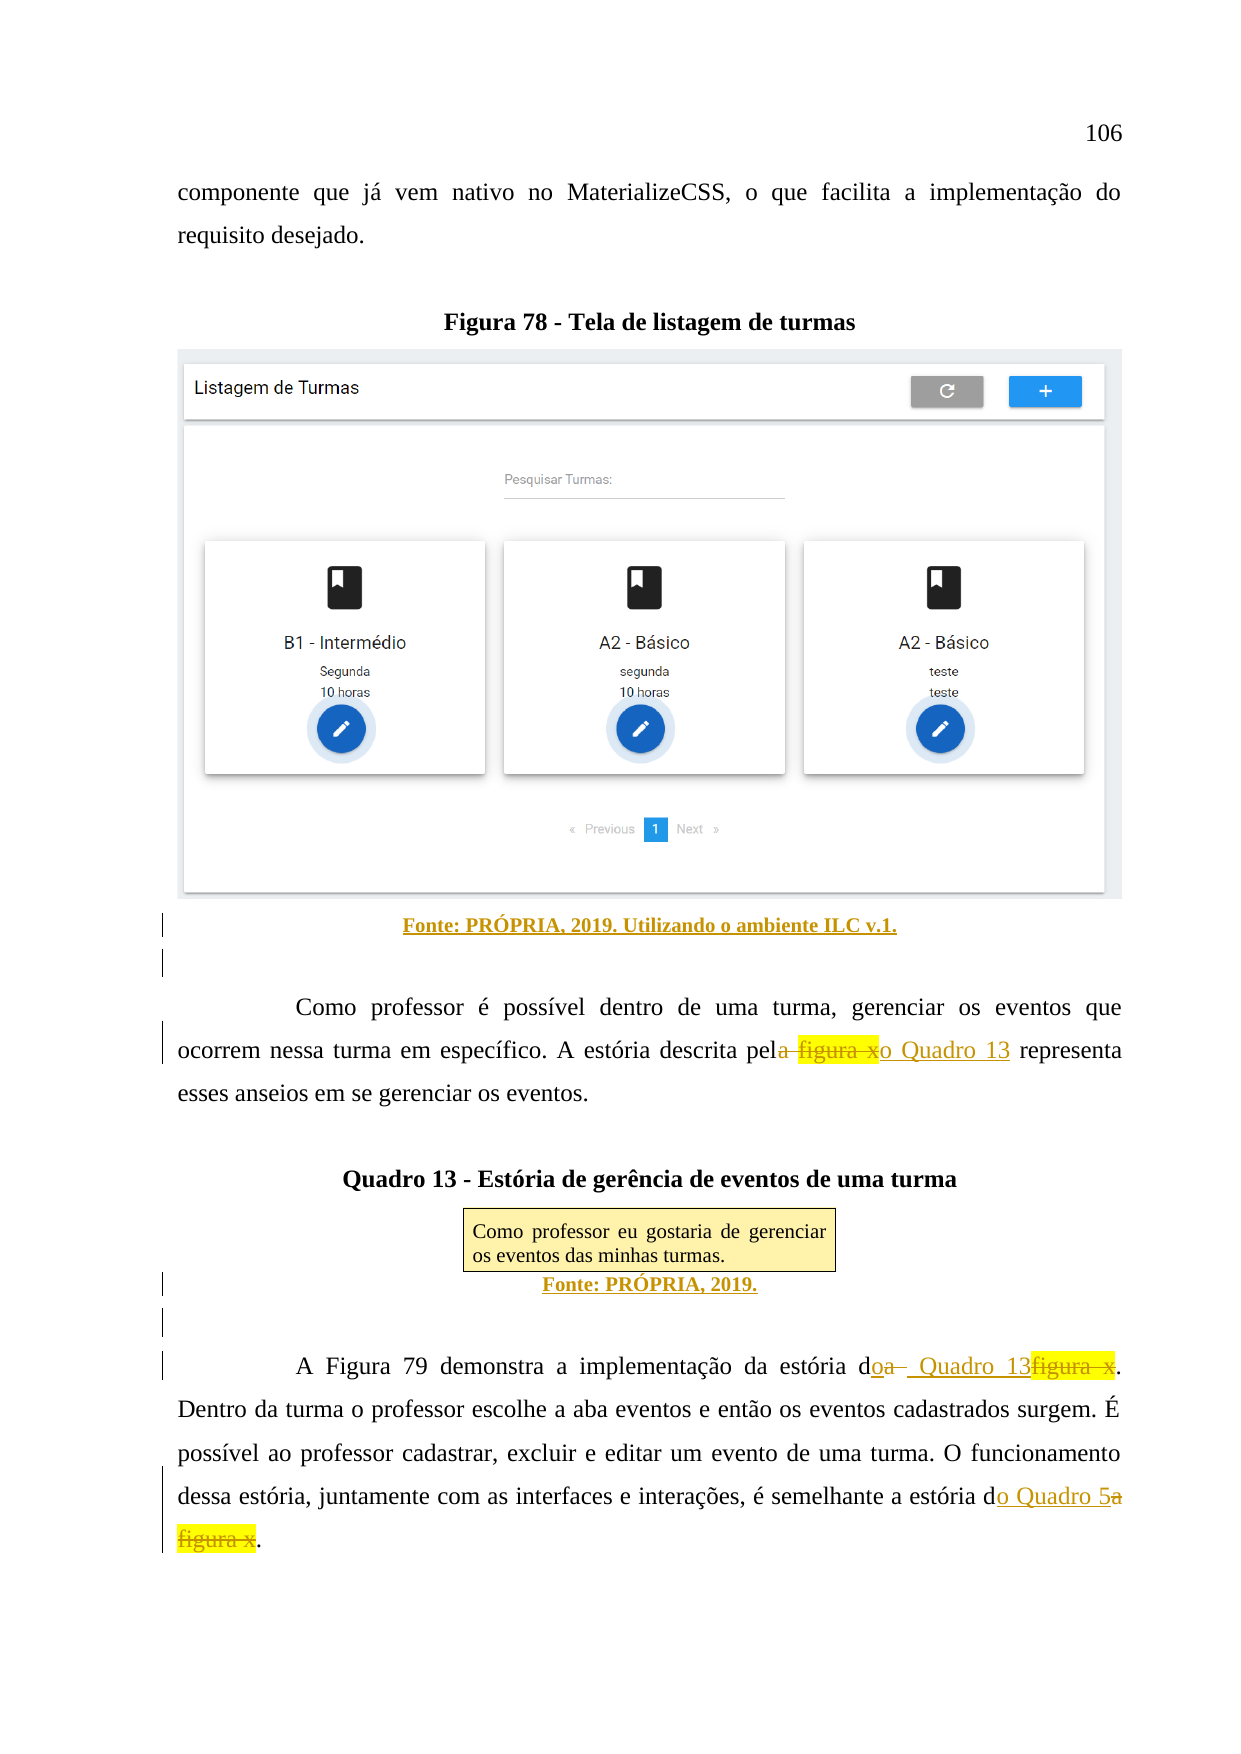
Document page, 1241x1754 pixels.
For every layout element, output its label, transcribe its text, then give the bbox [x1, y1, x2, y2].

text Como professor eu gostaria de gerenciar os eventos das minhas turmas. [464, 1209, 835, 1271]
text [177, 177, 1122, 249]
text A demonstra a implementação da estória d. Dentro da turma o professor escolhe a aba eventos e então os eventos cadastrados surgem. É possível ao professor cadastrar, excluir e editar um evento de uma turma. O funcionamento dessa estória, juntamente com as interfaces e interações, é semelhante a estória d. [177, 1351, 1122, 1553]
picture [177, 349, 1123, 899]
text Como professor é possível dentro de uma turma, gerenciar os eventos que ocorrem nessa turma em específico. A estória descrita pel representa esses anseios em se gerenciar os eventos. [177, 992, 1122, 1107]
